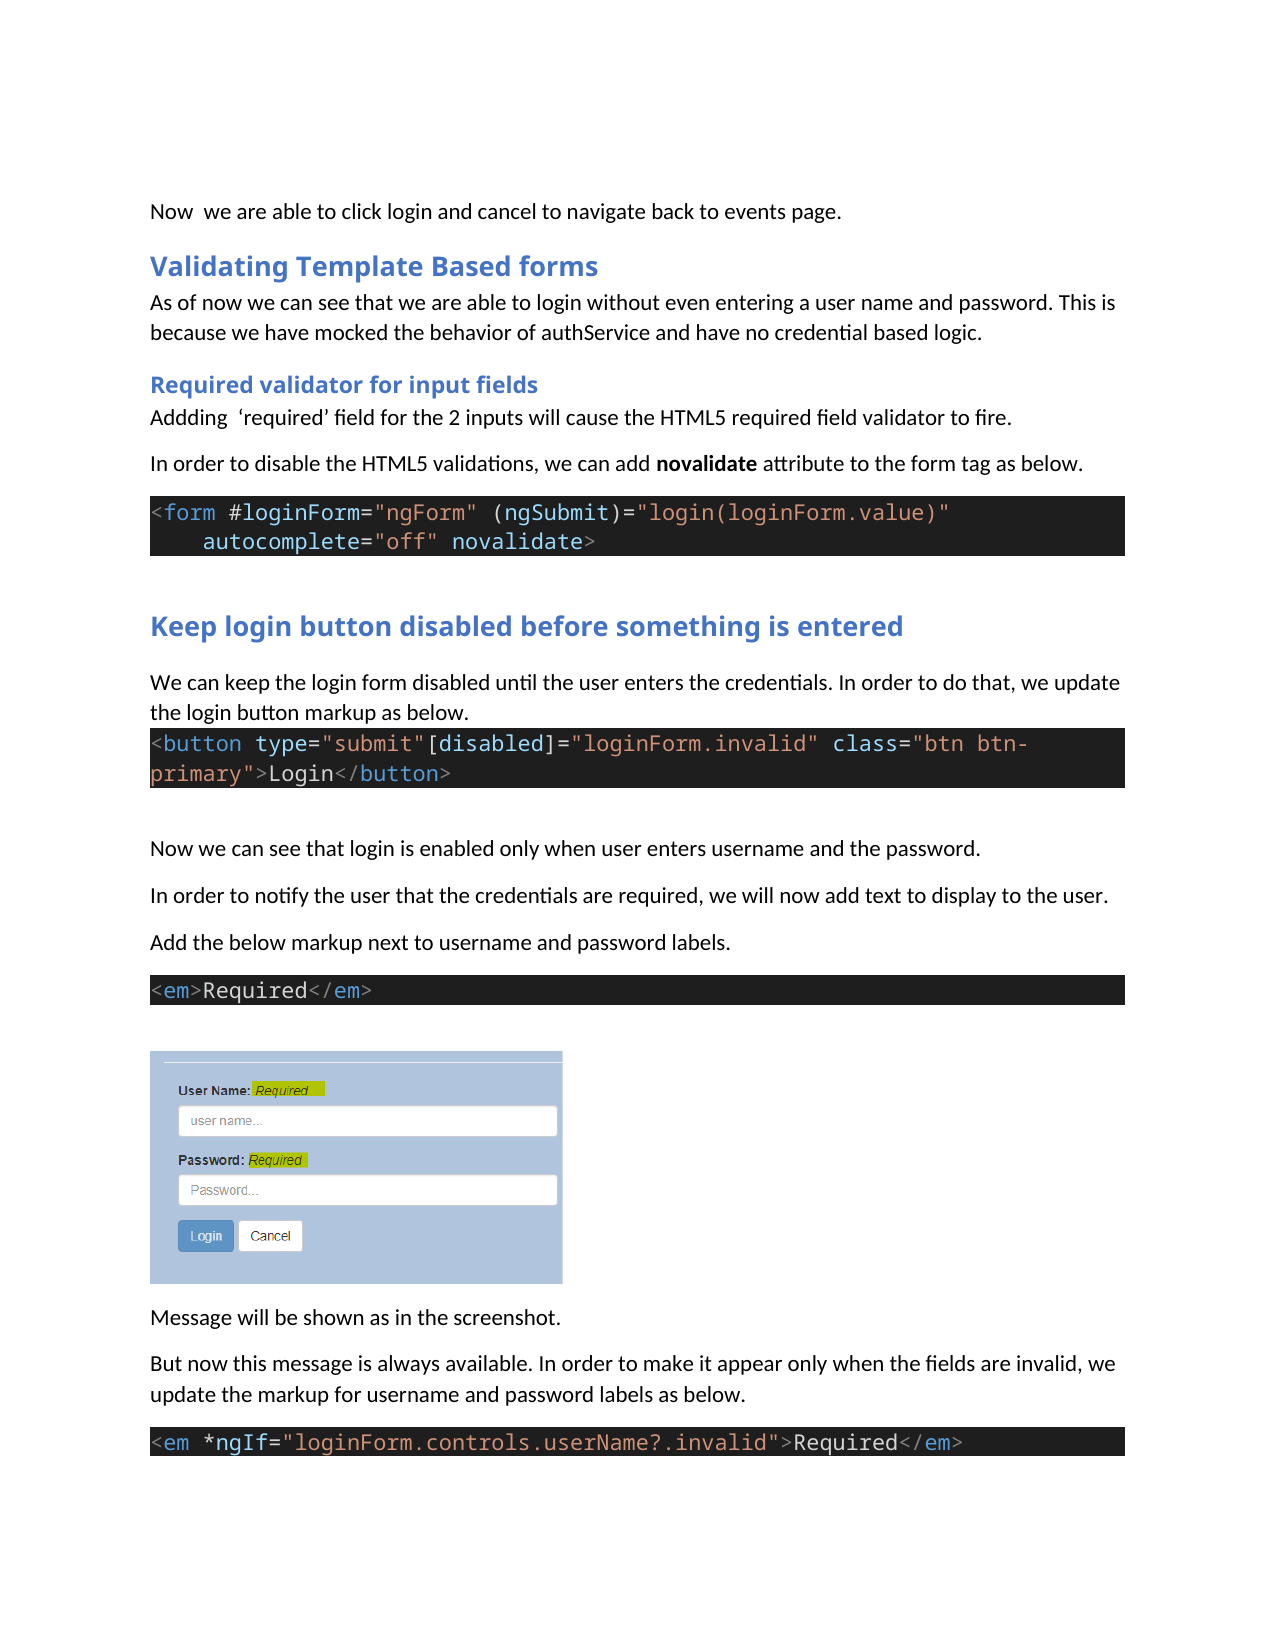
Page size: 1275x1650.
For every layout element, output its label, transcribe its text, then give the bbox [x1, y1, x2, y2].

text Now we can see that login is enabled only when user enters username and the password. [150, 834, 1125, 863]
text In order to notify the user that the credentials are required, we will now add text to display to the user. [150, 881, 1125, 909]
text <button type="submit"[disabled]="loginForm.invalid" class="btn btn-primary">Login</button> [150, 728, 1125, 788]
text But now this message is always available. In order to make it appear only when the fields are invalid, we update the markup for username and password labels as below. [150, 1349, 1125, 1408]
text As of now we can see that we are able to login without even entering a user name and password. This is because we have mocked the behavior of authService and have no credential based logic. [150, 288, 1125, 346]
text In order to disable the HTML5 validations, we can add novalidate attribute to the form tag as below. [150, 449, 1125, 478]
text Message will be shown as in the screenshot. [150, 1303, 1125, 1331]
text autocomplete="off" novalidate> [150, 526, 1125, 556]
text Addding ‘required’ field for the 2 inputs will cause the HTML5 required field validator to fire. [150, 403, 1125, 431]
text <form #loginForm="ngForm" (ngSubmit)="login(loginForm.value)" [150, 496, 1125, 526]
text Now we are able to click login and cancel to navigate back to events page. [150, 197, 1125, 225]
text <em *ngIf="loginForm.controls.userName?.invalid">Required</em> [150, 1427, 1125, 1456]
picture [150, 1051, 563, 1284]
subtitle Required validator for input fields [150, 369, 1125, 400]
subtitle We can keep the login form disabled until the user enters the credentials. In order to do that, we update the login button markup as below. [150, 668, 1125, 726]
subtitle Validating Template Based forms [150, 248, 1125, 285]
subtitle Keep login button disabled before something is entered [150, 607, 1125, 644]
text <em>Required</em> [150, 975, 1125, 1005]
text Add the below markup next to username and password labels. [150, 928, 1125, 956]
